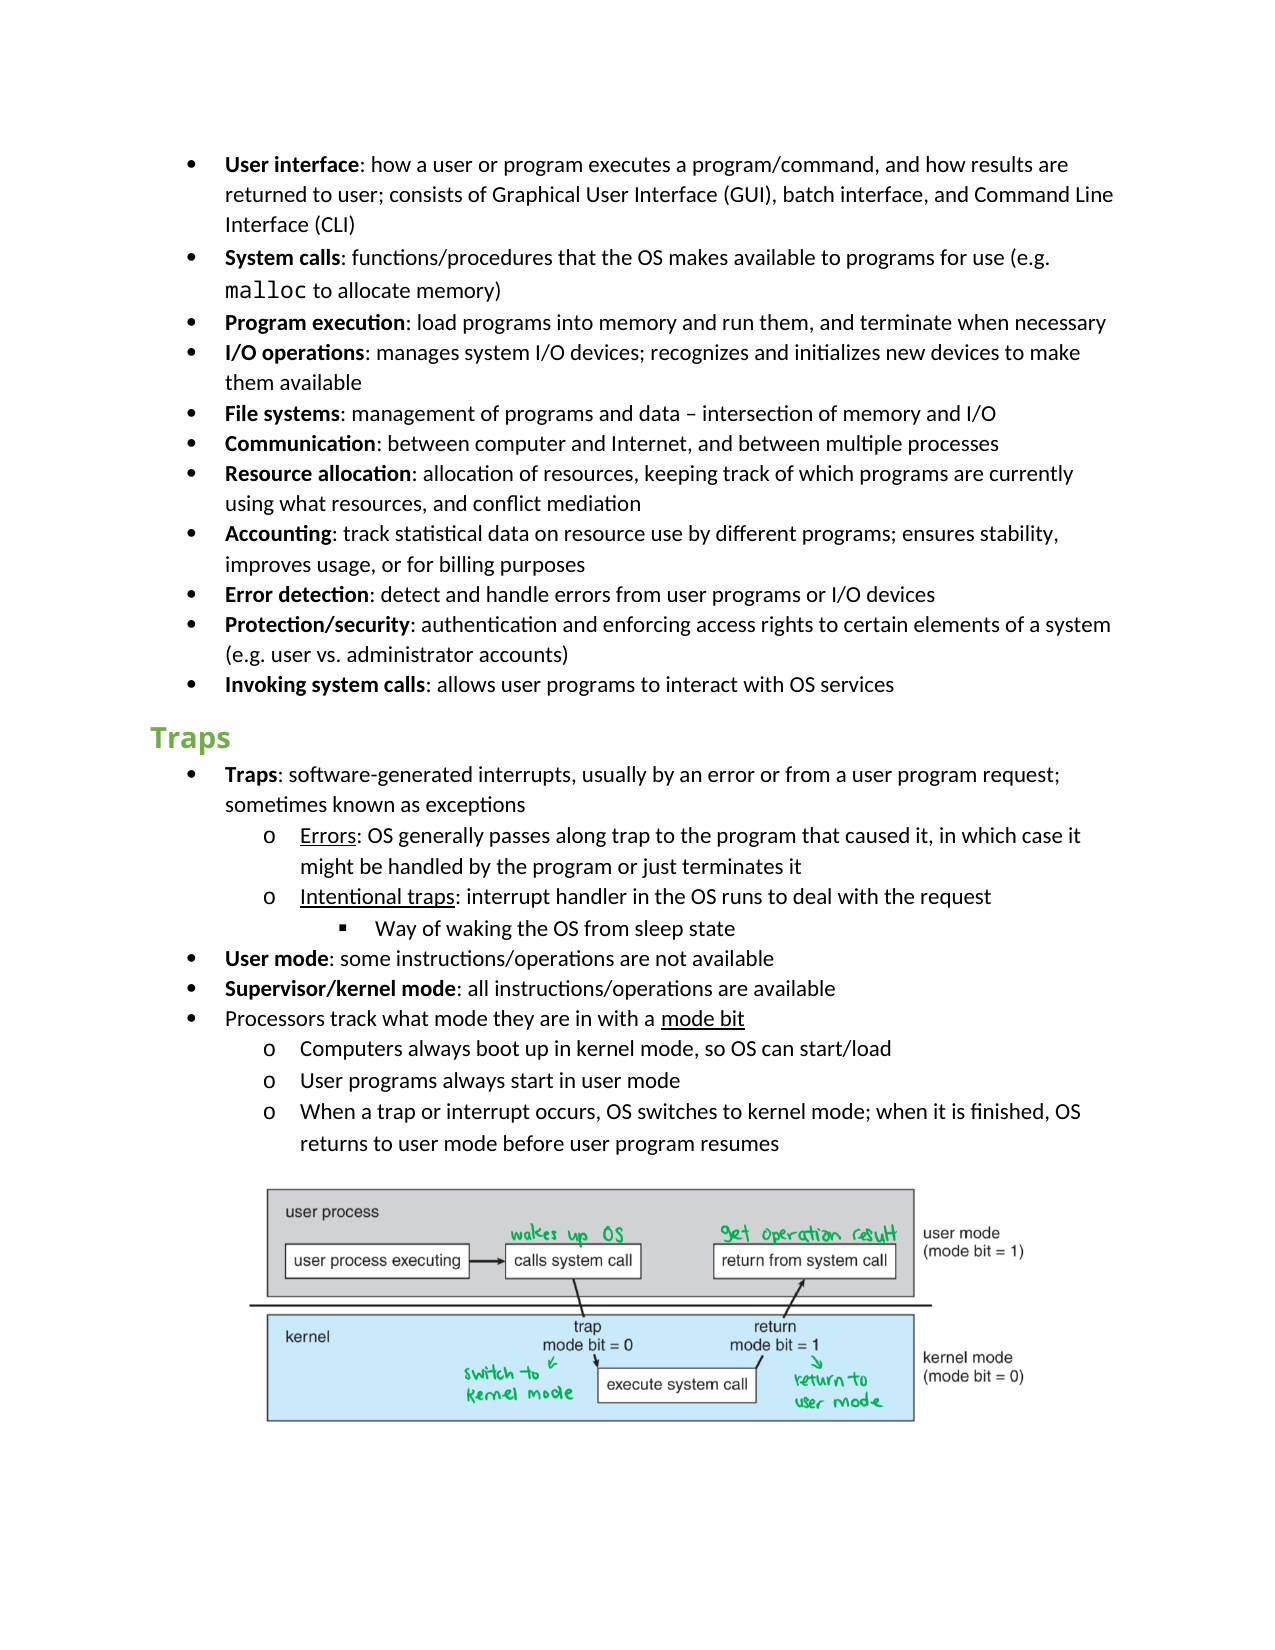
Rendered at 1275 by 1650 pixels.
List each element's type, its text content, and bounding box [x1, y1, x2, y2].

list Error detection: detect and handle errors from user programs or I/O devices [187, 580, 1125, 608]
list Processors track what mode they are in with a mode bit [187, 1004, 1125, 1032]
list Invoking system calls: allows user programs to interact with OS services [187, 671, 1125, 699]
list Resource allocation: allocation of resources, keeping track of which programs are currently using what resources, and conflict mediation [187, 459, 1125, 517]
subtitle Traps [150, 717, 1125, 757]
list File systems: management of programs and data – intersection of memory and I/O [187, 399, 1125, 427]
list Protection/security: authentication and enforcing access rights to certain elements of a system (e.g. user vs. administrator accounts) [187, 610, 1125, 668]
list Errors: OS generally passes along trap to the program that caused it, in which case it might be handled by the program or just terminates it [262, 821, 1125, 880]
list User programs always start in user mode [262, 1066, 1125, 1095]
list Supervisor/kernel mode: all instructions/operations are available [187, 974, 1125, 1002]
picture [245, 1175, 1030, 1432]
list I/O operations: manages system I/O devices; recognizes and initializes new devices to make them available [187, 338, 1125, 397]
list Communication: between computer and Internet, and between multiple processes [187, 429, 1125, 457]
list Intentional traps: interrupt handler in the OS runs to deal with the request [262, 882, 1125, 911]
list Way of waking the OS from sleep state [337, 914, 1125, 942]
list When a trap or interrupt occurs, OS switches to kernel mode; when it is finished, OS returns to user mode before user program resumes [262, 1097, 1125, 1157]
list Computers always boot up in kernel mode, so OS can start/load [262, 1034, 1125, 1064]
list Traps: software-generated interrupts, usually by an error or from a user program request; sometimes known as exceptions [187, 760, 1125, 818]
list User interface: how a user or program executes a program/command, and how results are returned to user; consists of Graphical User Interface (GUI), batch interface, and Command Line Interface (CLI) [187, 150, 1125, 238]
list Program execution: load programs into memory and run them, and terminate when necessary [187, 308, 1125, 336]
list Accounting: track statistical data on resource use by different programs; ensures stability, improves usage, or for billing purposes [187, 519, 1125, 578]
list System calls: functions/procedures that the OS makes available to programs for use (e.g. malloc to allocate memory) [187, 241, 1125, 306]
list User mode: some instructions/operations are not available [187, 944, 1125, 972]
